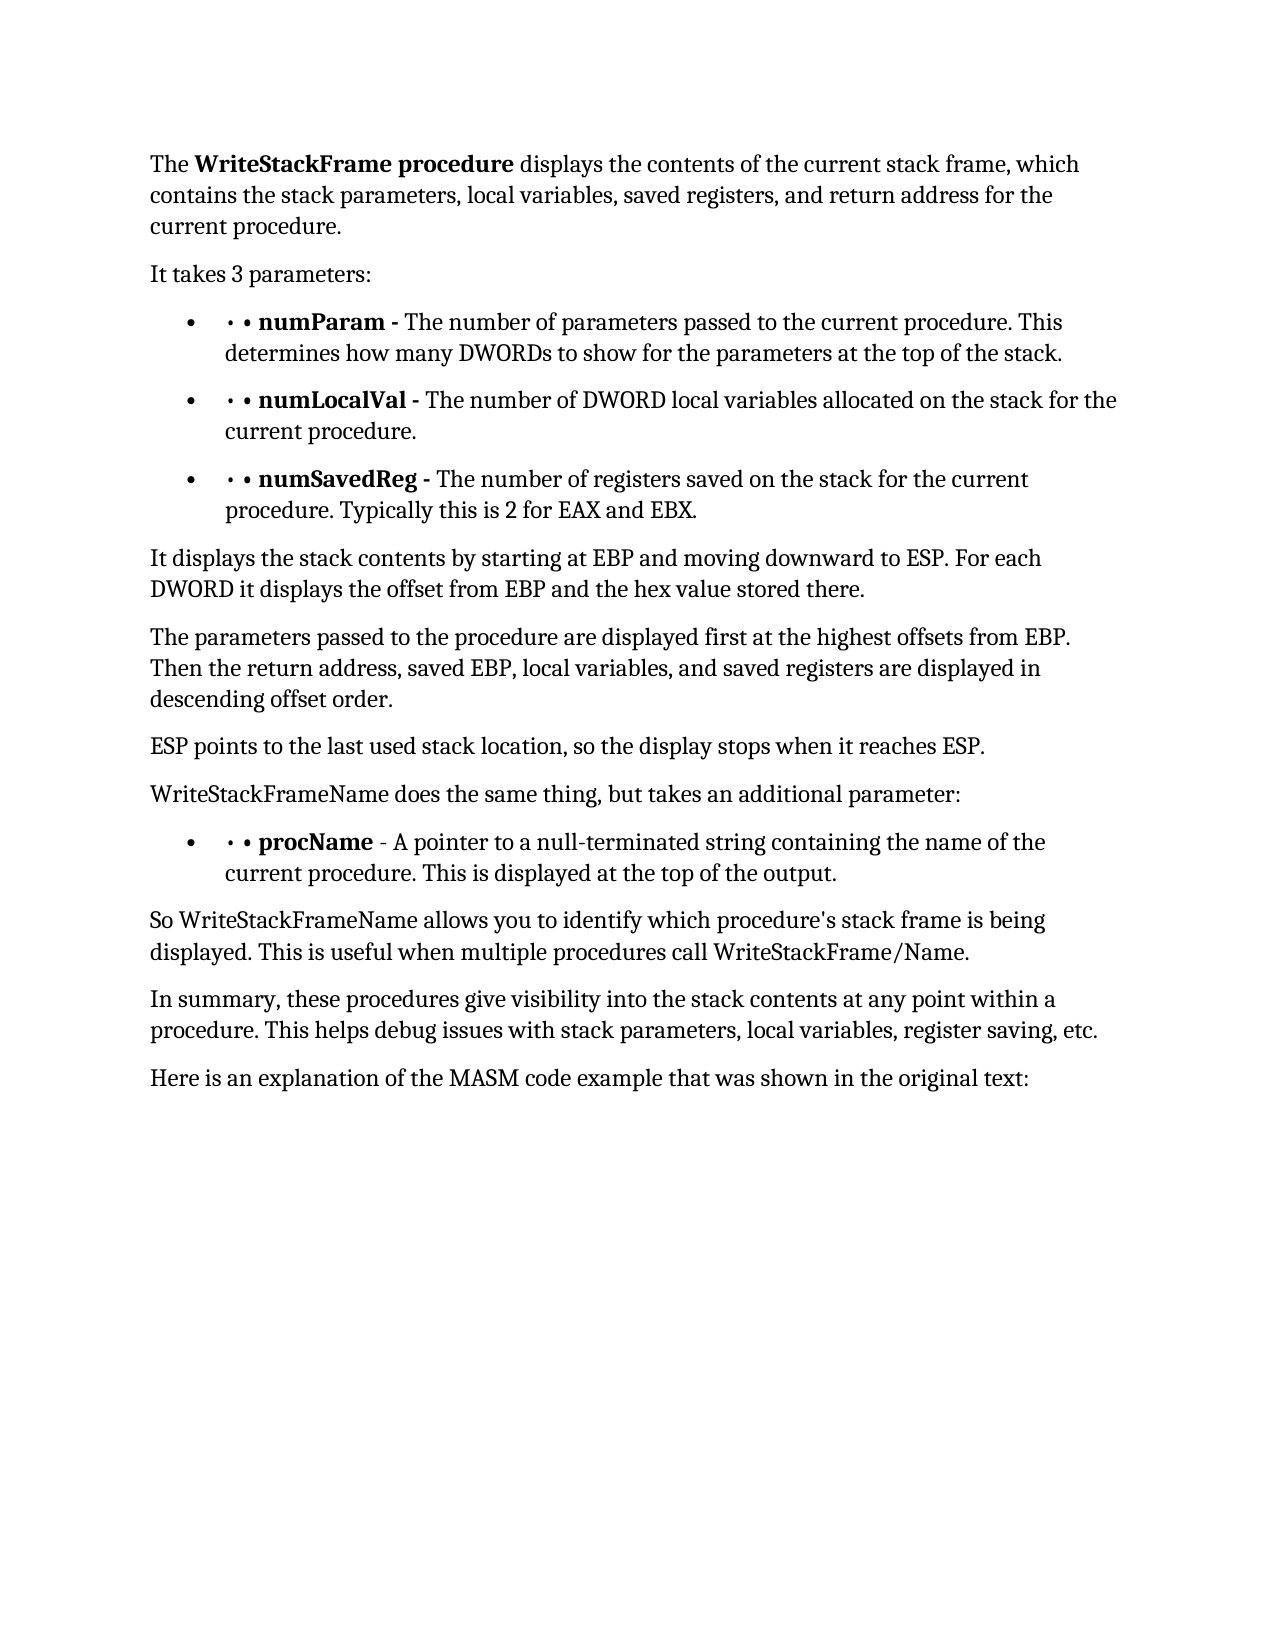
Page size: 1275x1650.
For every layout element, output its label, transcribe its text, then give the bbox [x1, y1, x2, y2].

text In summary, these procedures give visibility into the stack contents at any point within a procedure. This helps debug issues with stack parameters, local variables, register saving, etc. [150, 985, 1125, 1045]
text So WriteStackFrameName allows you to identify which procedure's stack frame is being displayed. This is useful when multiple procedures call WriteStackFrame/Name. [150, 906, 1125, 966]
text Here is an explanation of the MASM code example that was shown in the original text: [150, 1064, 1125, 1093]
text It takes 3 parameters: [150, 260, 1125, 288]
text The parameters passed to the procedure are displayed first at the highest offsets from EBP. Then the return address, saved EBP, local variables, and saved registers are displayed in descending offset order. [150, 622, 1125, 713]
text WriteStackFrameName does the same thing, but takes an additional parameter: [150, 780, 1125, 809]
list • • numLocalVal - The number of DWORD local variables allocated on the stack for the current procedure. [187, 386, 1125, 446]
list • • procName - A pointer to a null-terminated string containing the name of the current procedure. This is displayed at the top of the output. [187, 828, 1125, 887]
text The WriteStackFrame procedure displays the contents of the current stack frame, which contains the stack parameters, local variables, saved registers, and return address for the current procedure. [150, 150, 1125, 241]
list • • numSavedReg - The number of registers saved on the stack for the current procedure. Typically this is 2 for EAX and EBX. [187, 465, 1125, 525]
list • • numParam - The number of parameters passed to the current procedure. This determines how many DWORDs to show for the parameters at the top of the stack. [187, 307, 1125, 367]
text It displays the stack contents by starting at EBP and moving downward to ESP. For each DWORD it displays the offset from EBP and the hex value stored there. [150, 544, 1125, 603]
text ESP points to the last used stack location, so the display stops when it reaches ESP. [150, 732, 1125, 761]
